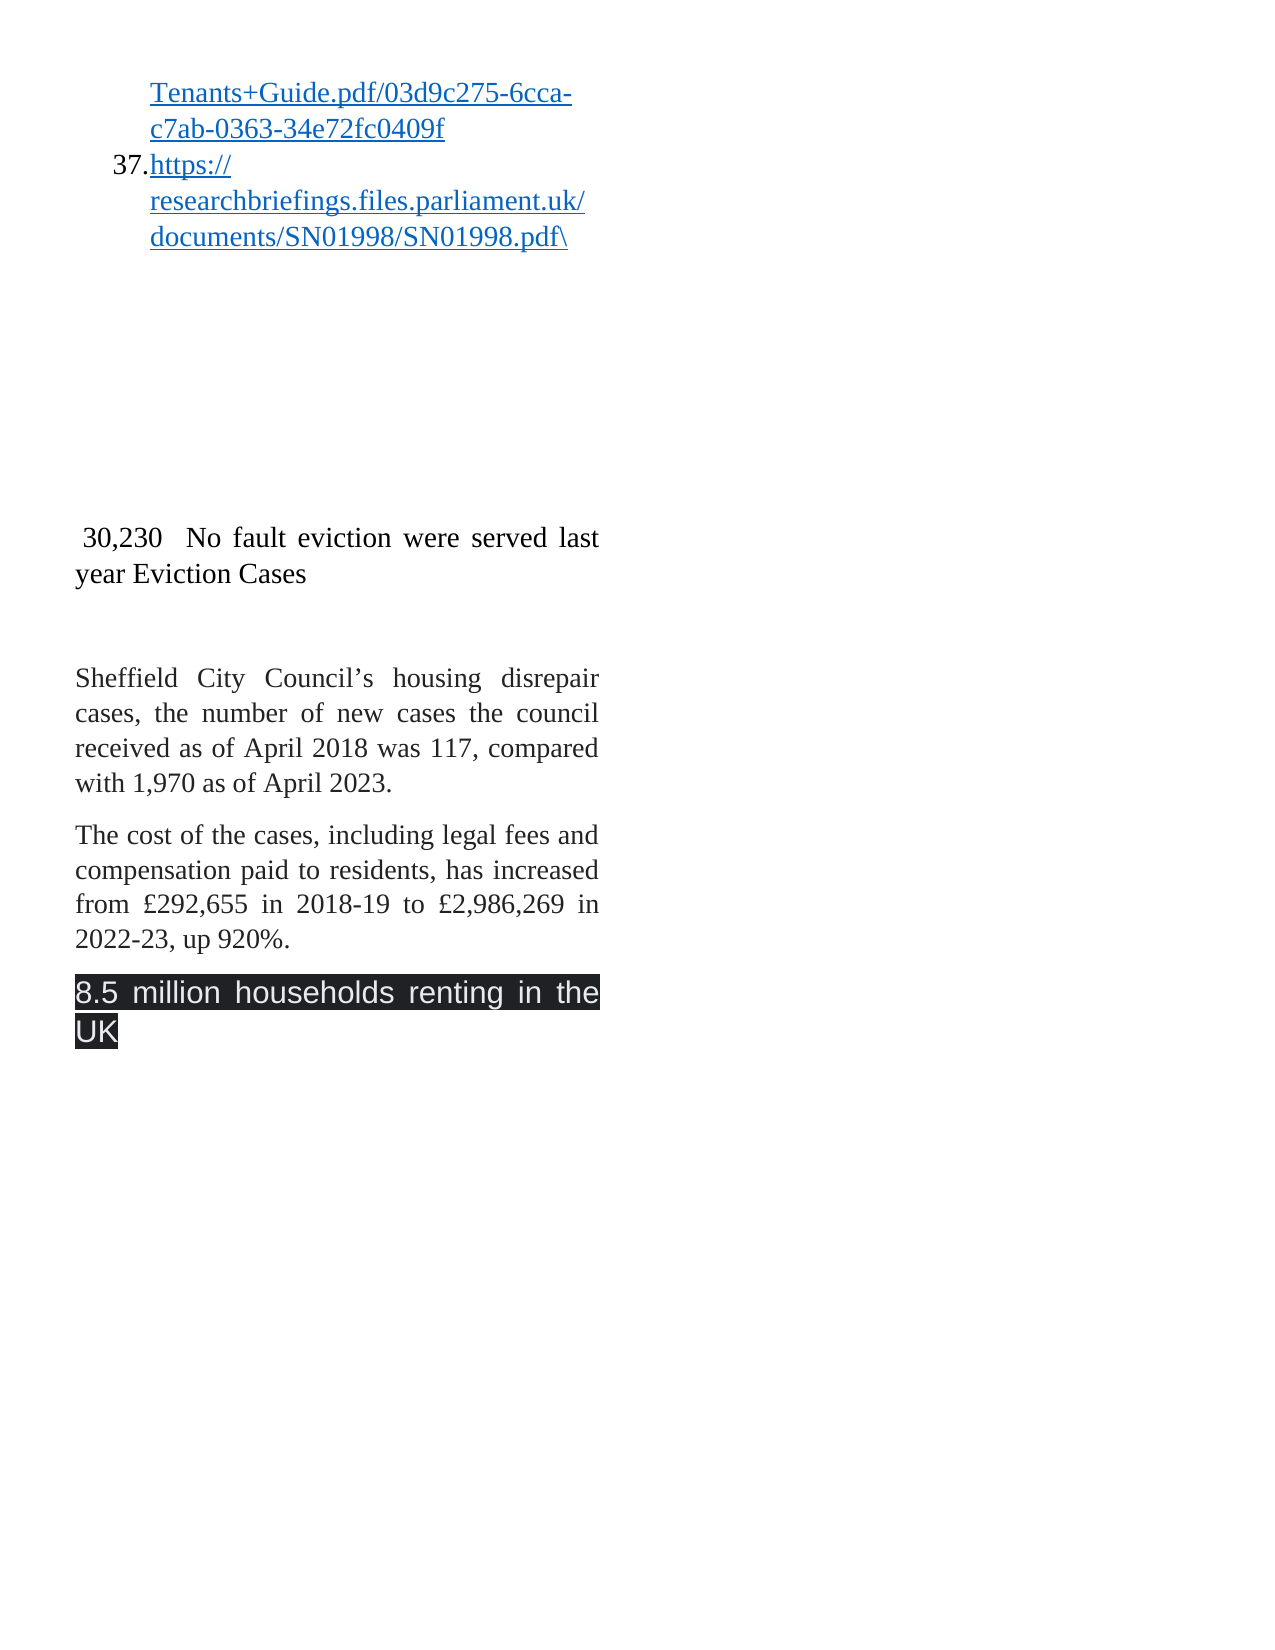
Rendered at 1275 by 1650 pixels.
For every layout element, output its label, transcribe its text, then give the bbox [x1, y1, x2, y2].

text Sheffield City Council’s housing disrepair cases, the number of new cases the council received as of April 2018 was 117, compared with 1,970 as of April 2023. [75, 662, 600, 799]
text 8.5 million households renting in the UK [75, 1010, 600, 1049]
text The cost of the cases, including legal fees and compensation paid to residents, has increased from £292,655 in 2018-19 to £2,986,269 in 2022-23, up 920%. [75, 818, 600, 955]
text 30,230 No fault eviction were served last year Eviction Cases [75, 520, 600, 589]
list https://researchbriefings.files.parliament.uk/documents/SN01998/SN01998.pdf\ [112, 147, 600, 253]
list https://www.camden.gov.uk/documents/20142/2134745/Rent+Repayment+Order-Tenants+Guide.pdf/03d9c275-6cca-c7ab-0363-34e72fc0409f [112, 75, 600, 145]
